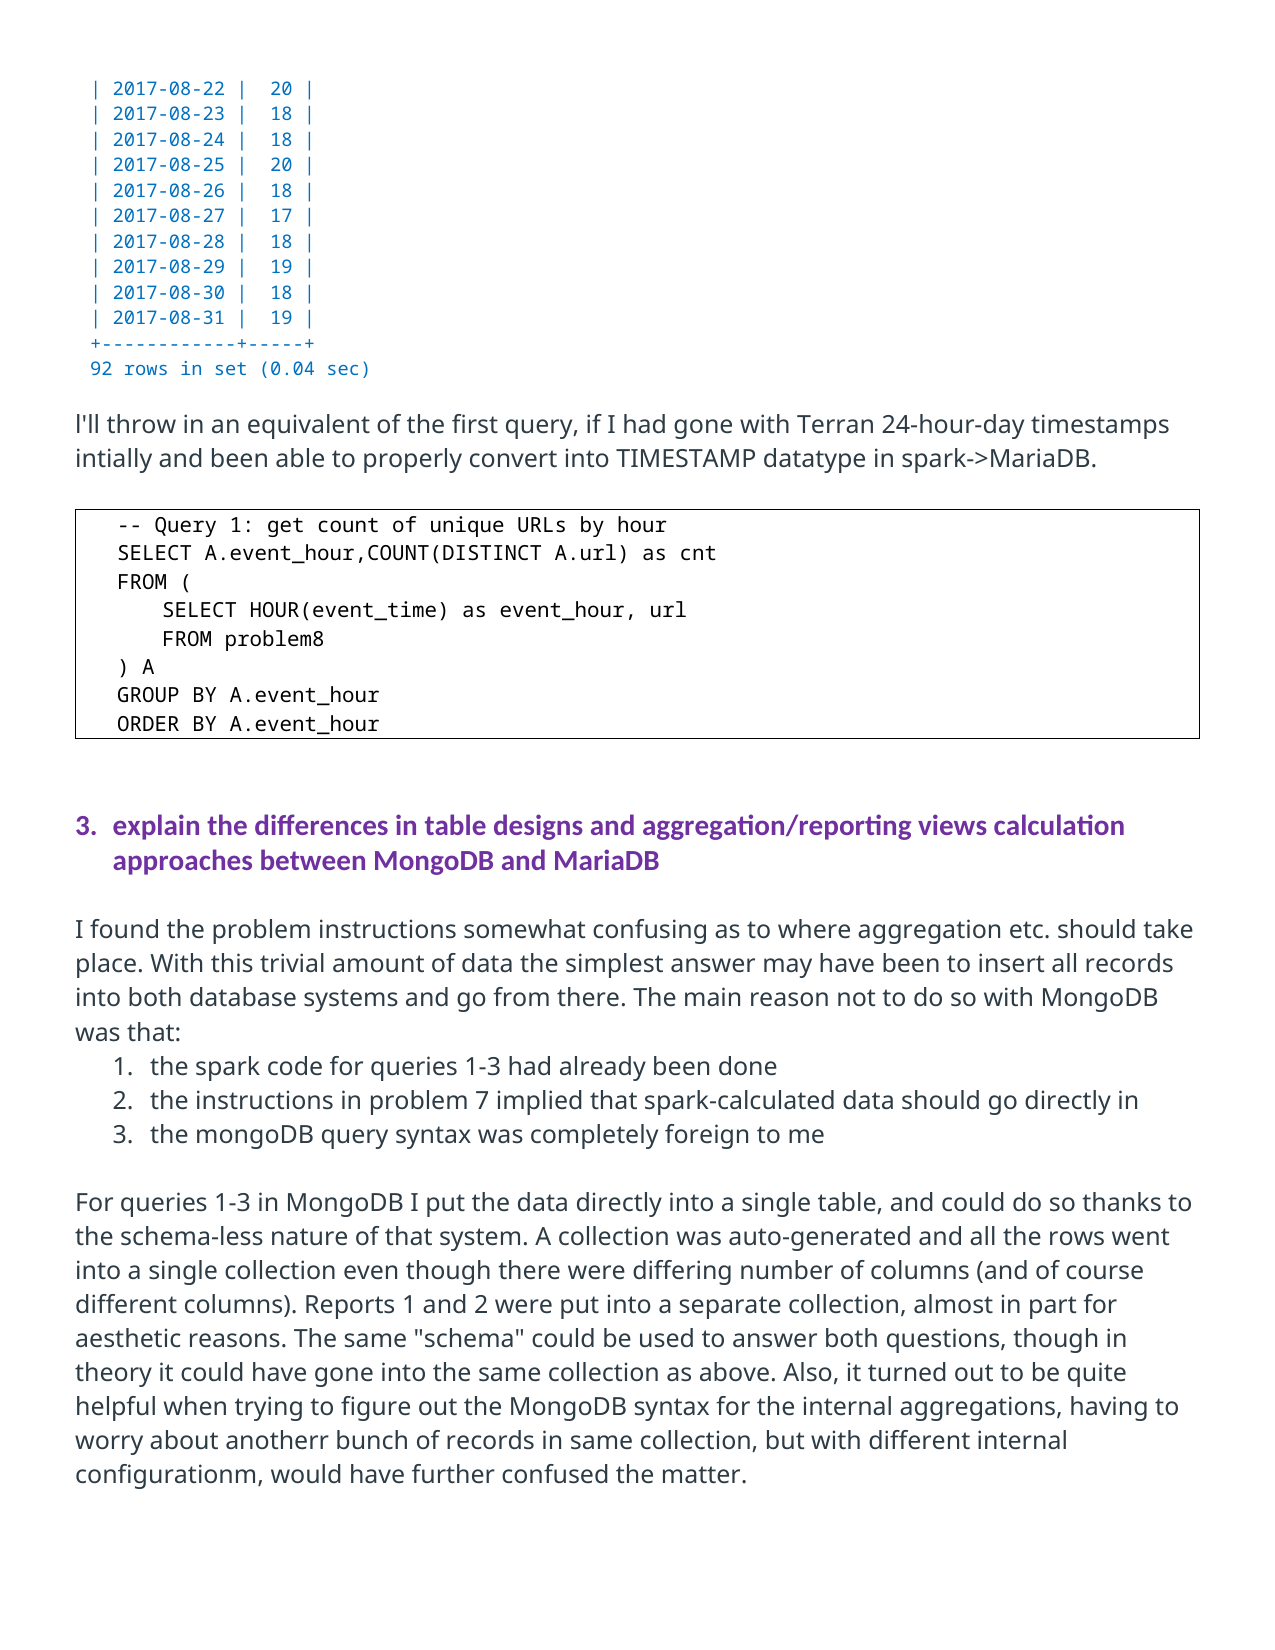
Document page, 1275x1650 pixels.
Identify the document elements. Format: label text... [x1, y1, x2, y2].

text | 2017-08-26 | 18 | [90, 177, 1200, 203]
text | 2017-08-30 | 18 | [90, 279, 1200, 305]
text +------------+-----+ [90, 330, 1200, 356]
table_header -- Query 1: get count of unique URLs by hour SELECT A.event_hour,COUNT(DISTINCT A.url) as cnt FROM ( SELECT HOUR(event_time) as event_hour, url FROM problem8 ) A GROUP BY A.event_hour ORDER BY A.event_hour [76, 510, 1199, 737]
text I found the problem instructions somewhat confusing as to where aggregation etc. should take place. With this trivial amount of data the simplest answer may have been to insert all records into both database systems and go from there. The main reason not to do so with MongoDB was that: [75, 912, 1200, 1048]
text 92 rows in set (0.04 sec) [90, 356, 1200, 381]
list the spark code for queries 1-3 had already been done [112, 1048, 1200, 1082]
text | 2017-08-23 | 18 | [90, 101, 1200, 126]
text | 2017-08-24 | 18 | [90, 126, 1200, 152]
text | 2017-08-22 | 20 | [90, 75, 1200, 101]
text | 2017-08-28 | 18 | [90, 228, 1200, 254]
text l'll throw in an equivalent of the first query, if I had gone with Terran 24-hour-day timestamps intially and been able to properly convert into TIMESTAMP datatype in spark->MariaDB. [75, 407, 1200, 475]
text | 2017-08-27 | 17 | [90, 203, 1200, 228]
text | 2017-08-31 | 19 | [90, 305, 1200, 330]
text | 2017-08-25 | 20 | [90, 152, 1200, 177]
list the mongoDB query syntax was completely foreign to me [112, 1116, 1200, 1150]
list the instructions in problem 7 implied that spark-calculated data should go directly in [112, 1082, 1200, 1116]
text | 2017-08-29 | 19 | [90, 254, 1200, 279]
text For queries 1-3 in MongoDB I put the data directly into a single table, and could do so thanks to the schema-less nature of that system. A collection was auto-generated and all the rows went into a single collection even though there were differing number of columns (and of course different columns). Reports 1 and 2 were put into a separate collection, almost in part for aesthetic reasons. The same "schema" could be used to answer both questions, though in theory it could have gone into the same collection as above. Also, it turned out to be quite helpful when trying to figure out the MongoDB syntax for the internal aggregations, having to worry about anotherr bunch of records in same collection, but with different internal configurationm, would have further confused the matter. [75, 1184, 1200, 1491]
list explain the differences in table designs and aggregation/reporting views calculation approaches between MongoDB and MariaDB [75, 807, 1200, 878]
